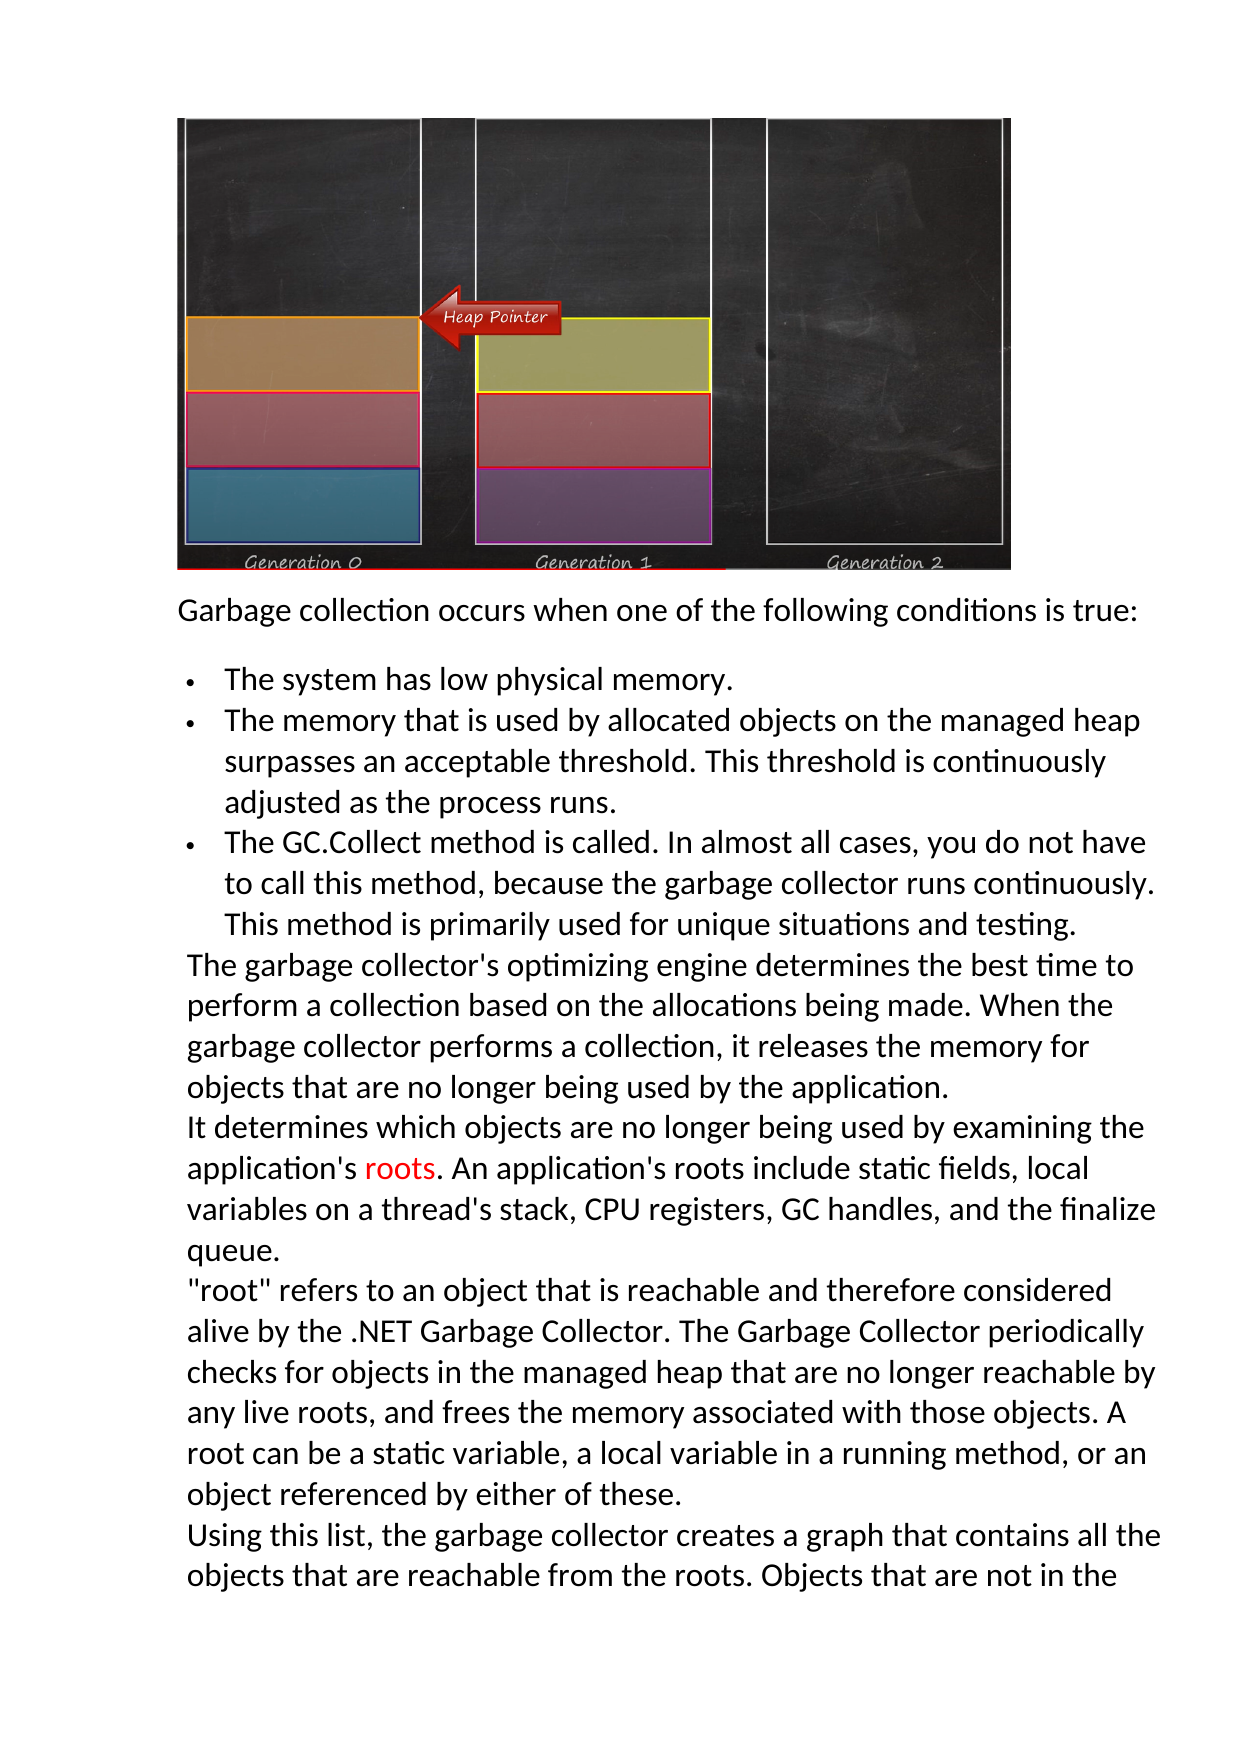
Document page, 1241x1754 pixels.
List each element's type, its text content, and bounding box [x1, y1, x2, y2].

text The garbage collector's optimizing engine determines the best time to perform a collection based on the allocations being made. When the garbage collector performs a collection, it releases the memory for objects that are no longer being used by the application. [187, 943, 1162, 1106]
list The GC.Collect method is called. In almost all cases, you do not have to call this method, because the garbage collector runs continuously. This method is primarily used for unique situations and testing. [187, 821, 1162, 943]
picture [177, 118, 1011, 570]
list The memory that is used by allocated objects on the managed heap surpasses an acceptable threshold. This threshold is continuously adjusted as the process runs. [187, 699, 1162, 821]
text Garbage collection occurs when one of the following conditions is true: [177, 588, 1162, 629]
text "root" refers to an object that is reachable and therefore considered alive by the .NET Garbage Collector. The Garbage Collector periodically checks for objects in the managed heap that are no longer reachable by any live roots, and frees the memory associated with those objects. A root can be a static variable, a local variable in a running method, or an object referenced by either of these. [187, 1269, 1162, 1514]
text It determines which objects are no longer being used by examining the application's roots. An application's roots include static fields, local variables on a thread's stack, CPU registers, GC handles, and the finalize queue. [187, 1106, 1162, 1269]
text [187, 1514, 1162, 1595]
list The system has low physical memory. [187, 658, 1162, 699]
